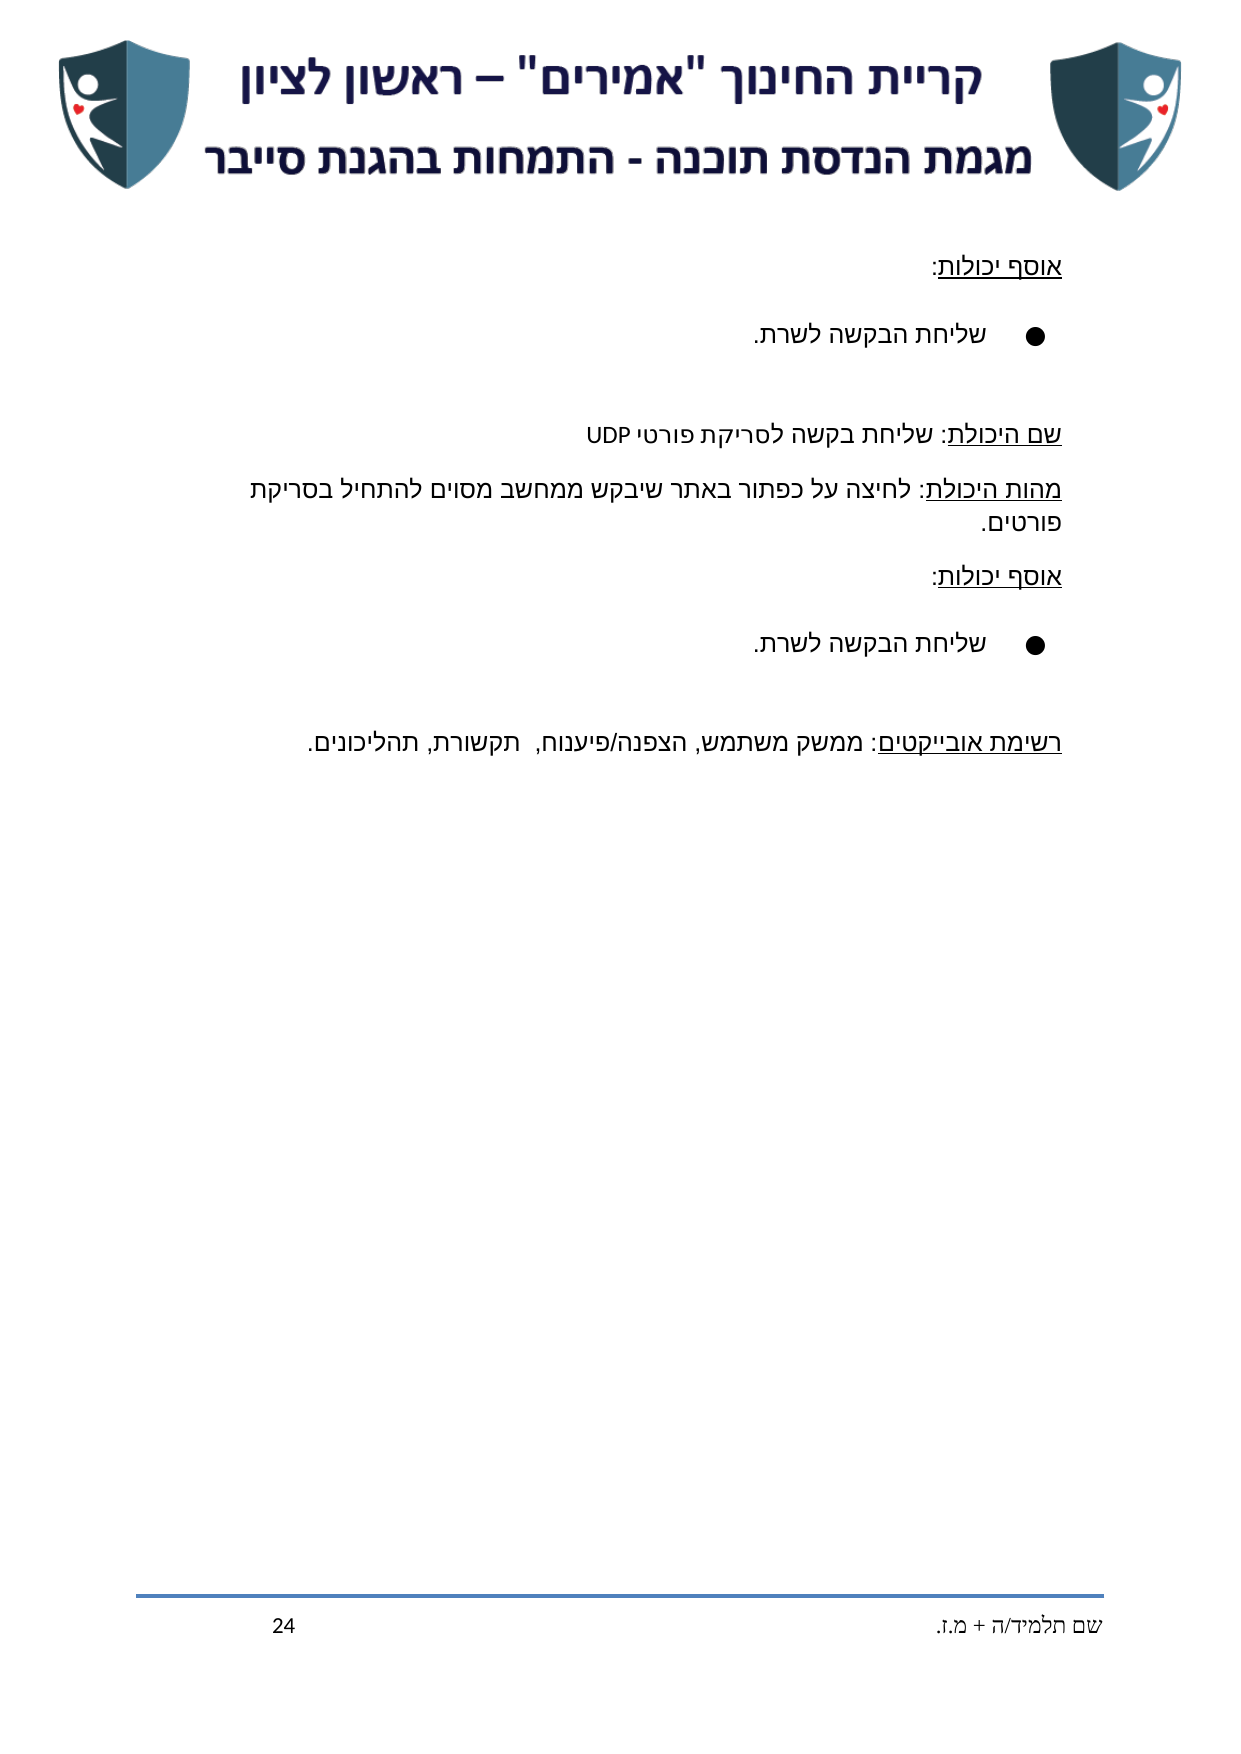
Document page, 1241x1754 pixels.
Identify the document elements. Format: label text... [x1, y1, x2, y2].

text רשימת אובייקטים: ממשק משתמש, הצפנה/פיענוח, תקשורת, תהליכונים. [162, 728, 1137, 757]
text אוסף יכולות: [162, 562, 1062, 590]
list שליחת הבקשה לשרת. [162, 616, 1024, 667]
picture [58, 40, 1182, 192]
list שליחת הבקשה לשרת. [162, 306, 1024, 357]
text שם היכולת: שליחת בקשה לסריקת פורטי UDP [162, 419, 1062, 449]
text מהות היכולת: לחיצה על כפתור באתר שיבקש ממחשב מסוים להתחיל בסריקת פורטים. [162, 475, 1062, 537]
text אוסף יכולות: [162, 252, 1062, 281]
